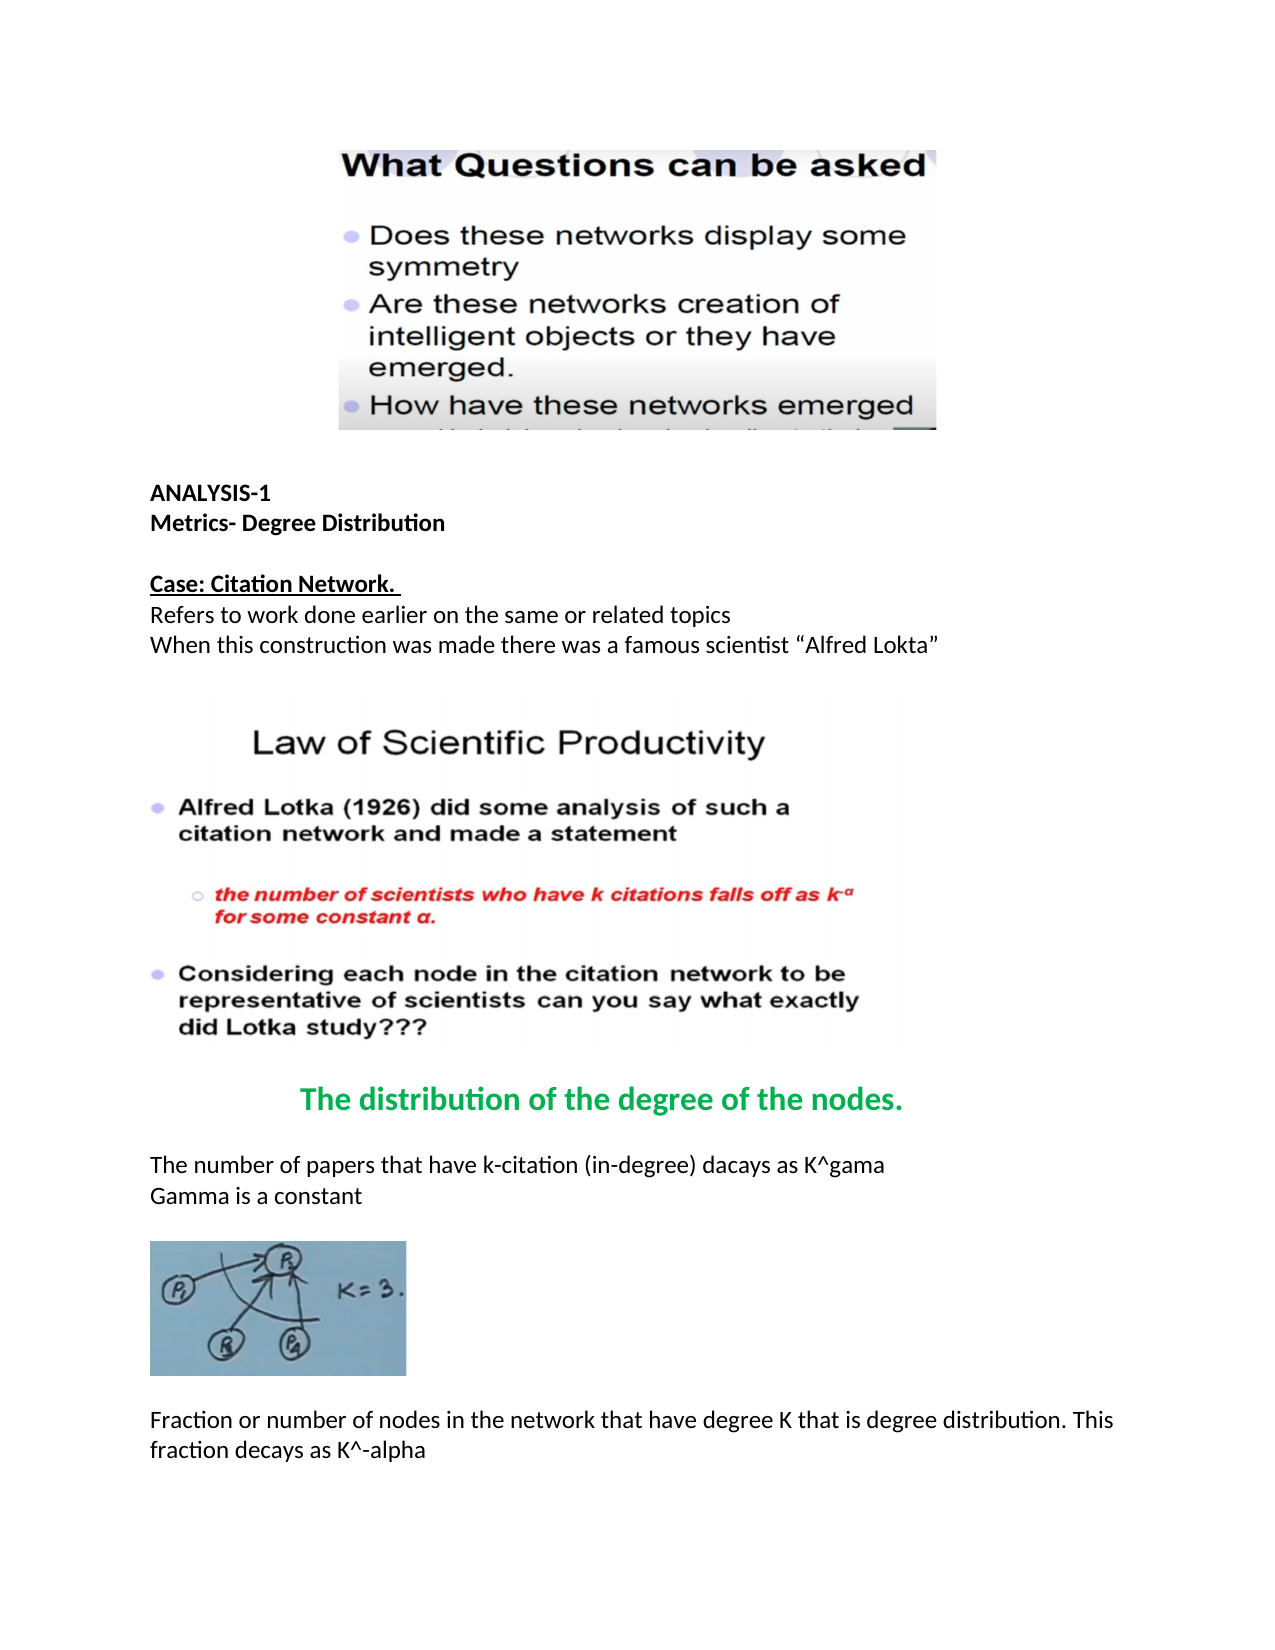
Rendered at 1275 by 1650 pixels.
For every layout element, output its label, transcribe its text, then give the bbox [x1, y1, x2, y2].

text Refers to work done earlier on the same or related topics [150, 599, 1125, 629]
text ANALYSIS-1 [150, 477, 1125, 507]
text The number of papers that have k-citation (in-degree) dacays as K^gama [150, 1149, 1125, 1180]
text Case: Citation Network. [150, 568, 1125, 599]
text The distribution of the degree of the nodes. [225, 1078, 1125, 1119]
picture [338, 150, 937, 430]
text Gamma is a constant [150, 1180, 1125, 1210]
text Metrics- Degree Distribution [150, 507, 1125, 538]
picture [150, 1241, 407, 1376]
picture [150, 690, 905, 1048]
text Fraction or number of nodes in the network that have degree K that is degree distribution. This fraction decays as K^-alpha [150, 1404, 1125, 1465]
text When this construction was made there was a famous scientist “Alfred Lokta” [150, 629, 1125, 660]
